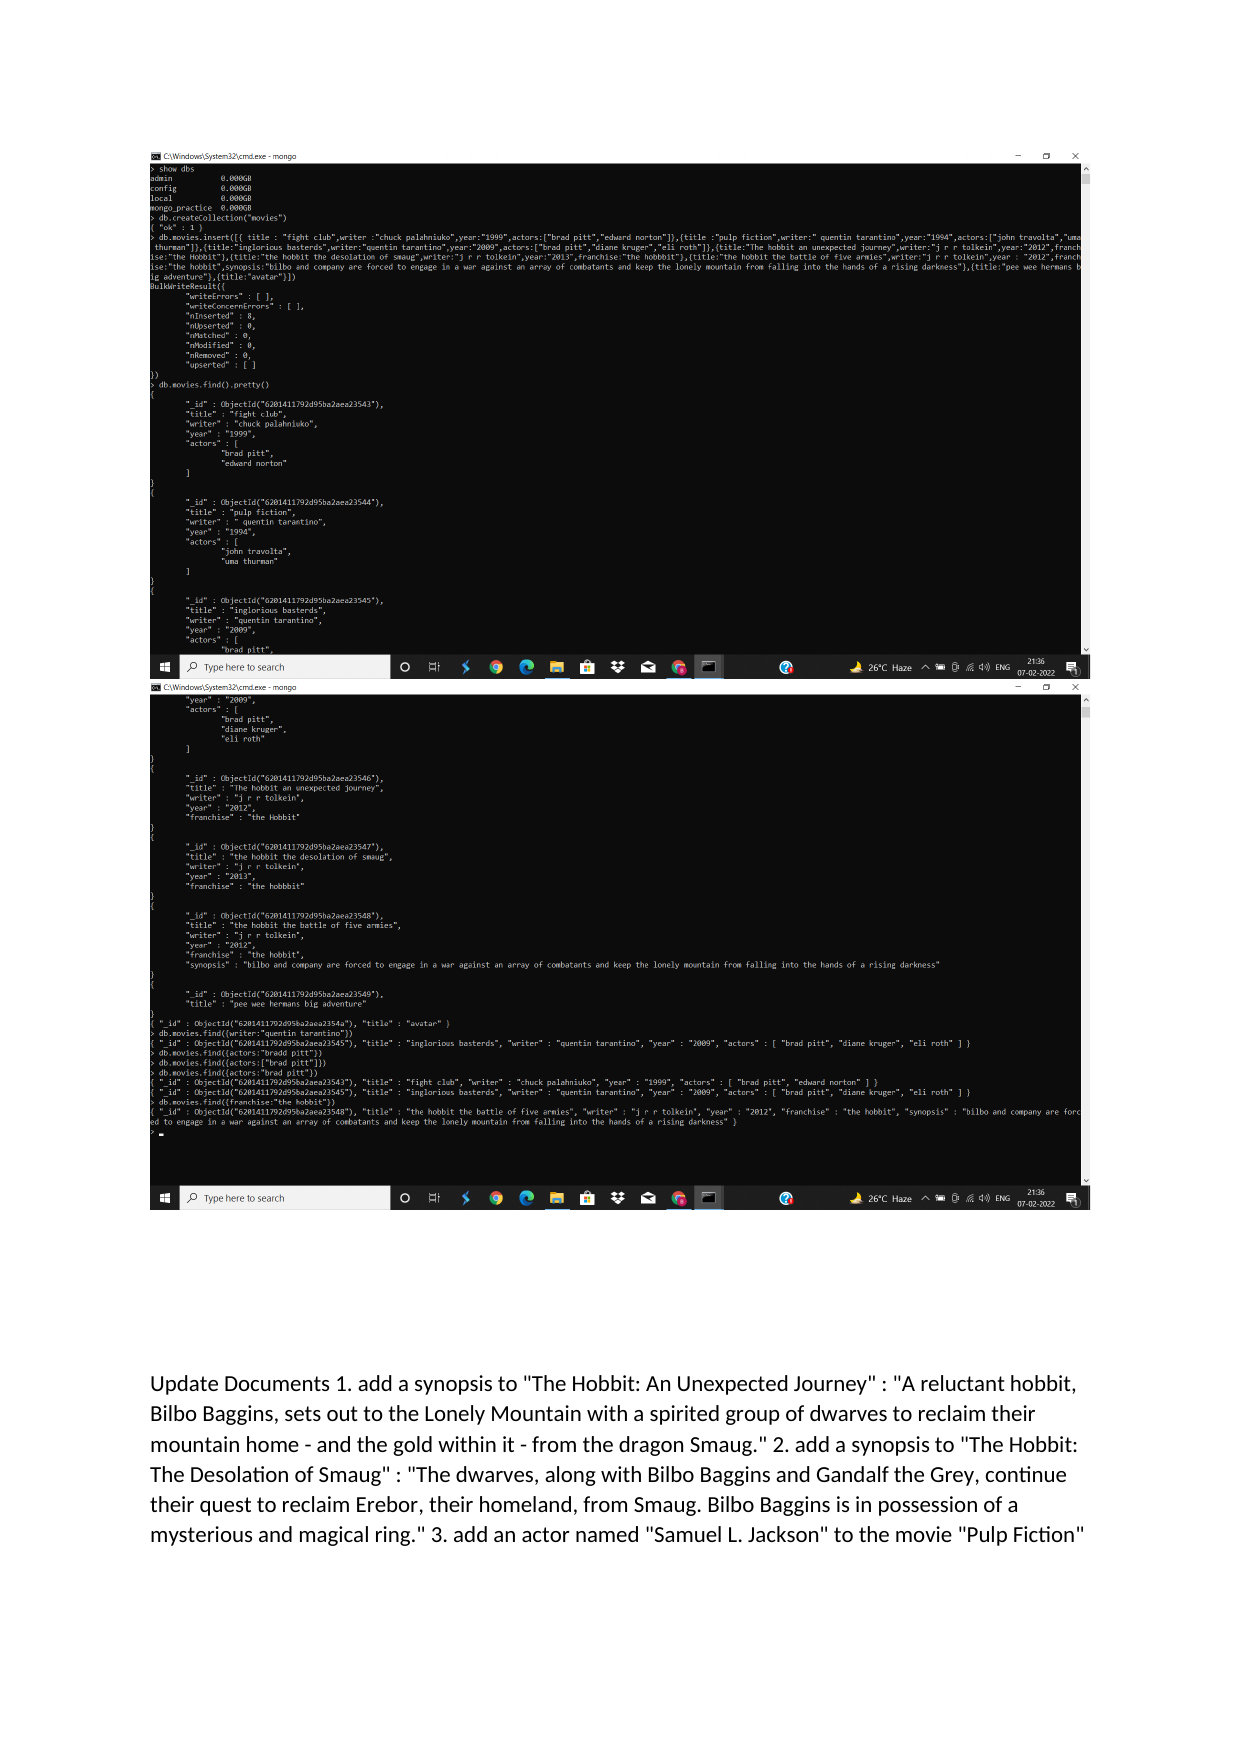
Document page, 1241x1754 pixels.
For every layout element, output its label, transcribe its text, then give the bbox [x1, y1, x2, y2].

picture [150, 681, 1091, 1210]
picture [150, 150, 1091, 679]
text Update Documents 1. add a synopsis to "The Hobbit: An Unexpected Journey" : "A reluctant hobbit, Bilbo Baggins, sets out to the Lonely Mountain with a spirited group of dwarves to reclaim their mountain home - and the gold within it - from the dragon Smaug." 2. add a synopsis to "The Hobbit: The Desolation of Smaug" : "The dwarves, along with Bilbo Baggins and Gandalf the Grey, continue their quest to reclaim Erebor, their homeland, from Smaug. Bilbo Baggins is in possession of a mysterious and magical ring." 3. add an actor named "Samuel L. Jackson" to the movie "Pulp Fiction" [150, 1369, 1090, 1548]
